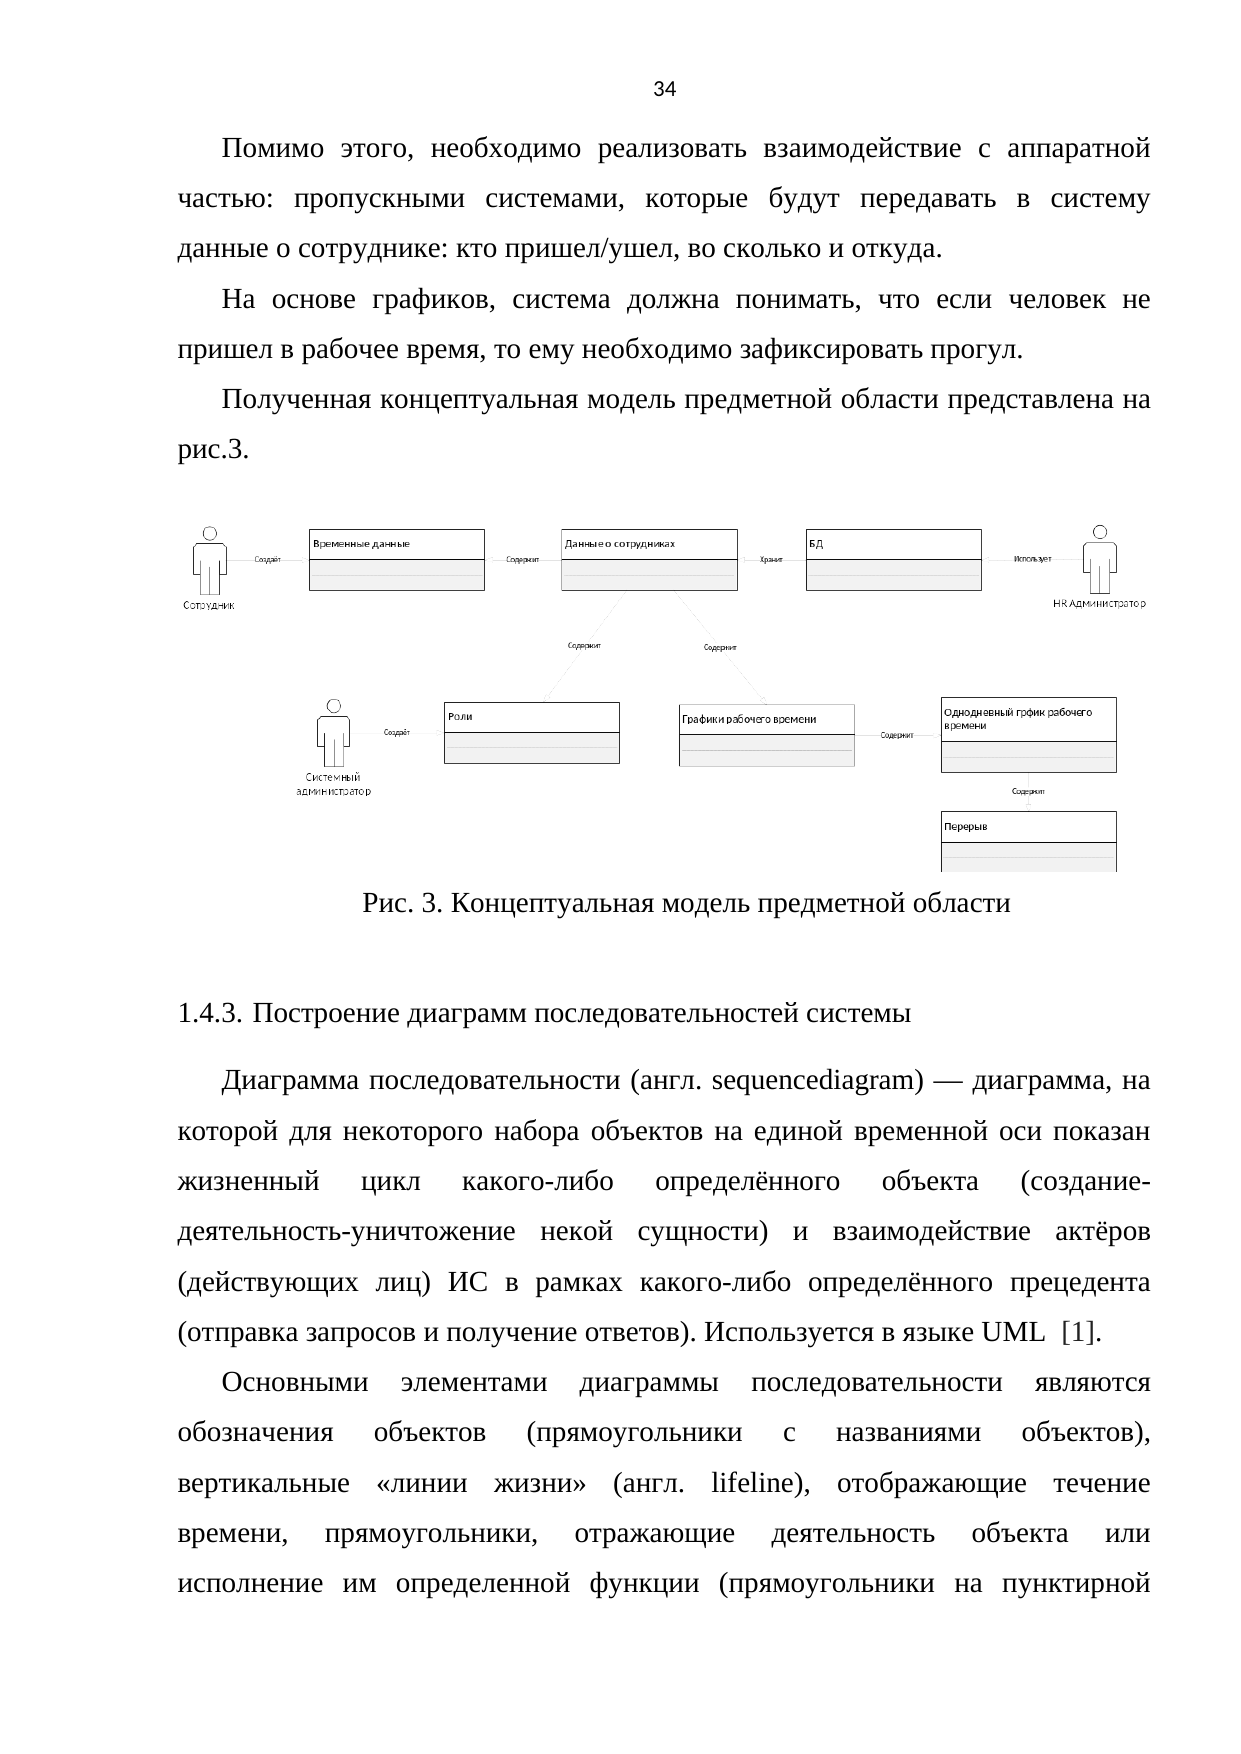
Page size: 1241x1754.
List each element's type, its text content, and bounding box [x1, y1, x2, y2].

list Рис. 3. Концептуальная модель предметной области [177, 886, 1152, 919]
text Диаграмма последовательности (англ. sequencediagram) — диаграмма, на которой для некоторого набора объектов на единой временной оси показан жизненный цикл какого-либо определённого объекта (создание-деятельность-уничтожение некой сущности) и взаимодействие актёров (действующих лиц) ИС в рамках какого-либо определённого прецедента (отправка запросов и получение ответов). Используется в языке UML [1]. [177, 1062, 1152, 1347]
list Построение диаграмм последовательностей системы [177, 995, 1152, 1029]
text На основе графиков, система должна понимать, что если человек не пришел в рабочее время, то ему необходимо зафиксировать прогул. [177, 281, 1152, 364]
text Полученная концептуальная модель предметной области представлена на рис.3. [177, 381, 1152, 465]
text Помимо этого, необходимо реализовать взаимодействие с аппаратной частью: пропускными системами, которые будут передавать в систему данные о сотруднике: кто пришел/ушел, во сколько и откуда. [177, 130, 1152, 264]
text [177, 1364, 1152, 1599]
